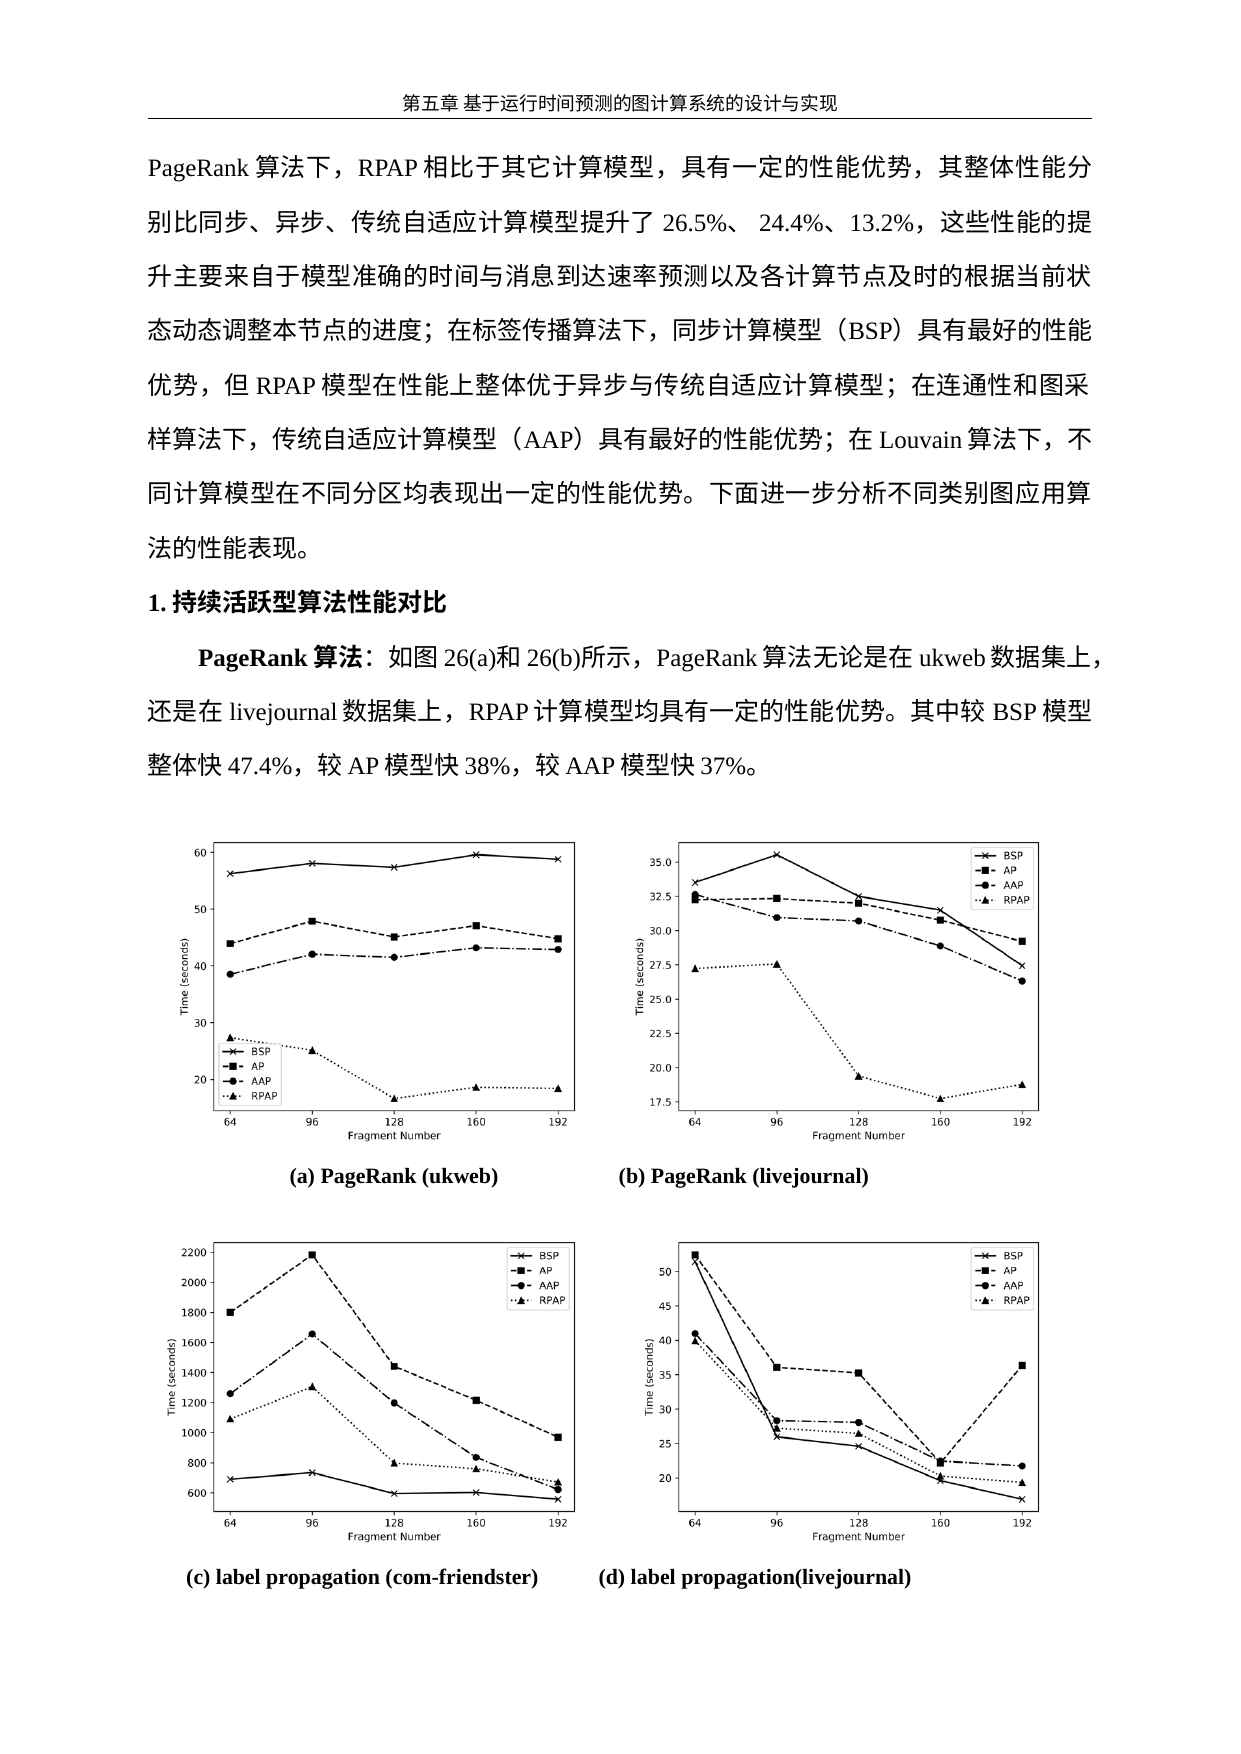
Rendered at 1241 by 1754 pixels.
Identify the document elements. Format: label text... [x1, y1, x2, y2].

picture [155, 800, 1085, 1149]
text 1. 持续活跃型算法性能对比 [148, 583, 1092, 619]
text (a) PageRank (ukweb) (b) PageRank (livejournal) [148, 1163, 1092, 1188]
text PageRank算法：如图26(a)和26(b)所示，PageRank算法无论是在ukweb数据集上，还是在 livejournal数据集上，RPAP计算模型均具有一定的性能优势。其中较BSP模型整体快47.4%，较AP模型快38%，较AAP模型快37%。 [148, 637, 1092, 782]
text (c) label propagation (com-friendster) (d) label propagation(livejournal) [148, 1564, 1092, 1589]
picture [155, 1200, 1085, 1550]
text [148, 148, 1092, 564]
